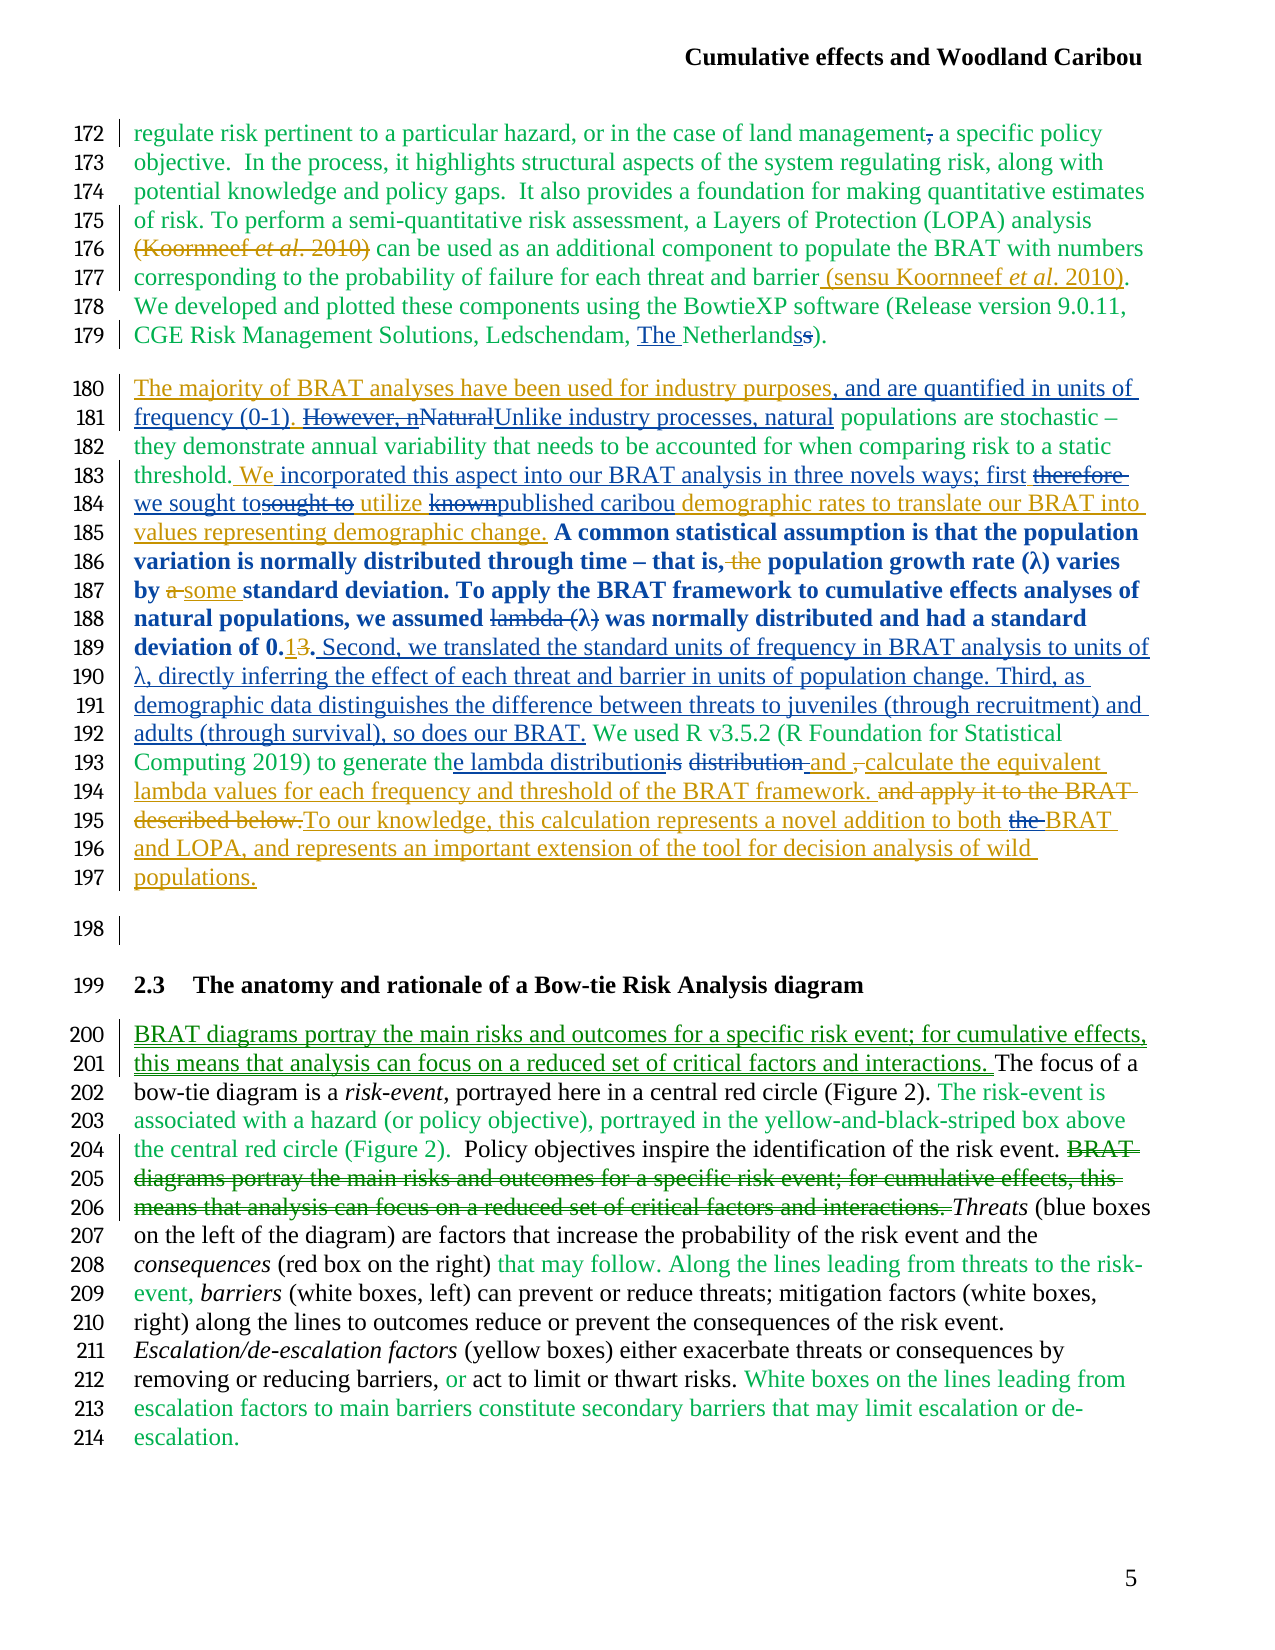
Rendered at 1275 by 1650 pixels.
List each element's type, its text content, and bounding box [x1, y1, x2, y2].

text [133, 118, 1152, 348]
text The focus of a bow-tie diagram is a risk-event, portrayed here in a central red circle (Figure 2). The risk-event is associated with a hazard (or policy objective), portrayed in the yellow-and-black-striped box above the central red circle (Figure 2). Policy objectives inspire the identification of the risk event. Threats (blue boxes on the left of the diagram) are factors that increase the probability of the risk event and the consequences (red box on the right) that may follow. Along the lines leading from threats to the risk-event, barriers (white boxes, left) can prevent or reduce threats; mitigation factors (white boxes, right) along the lines to outcomes reduce or prevent the consequences of the risk event. Escalation/de-escalation factors (yellow boxes) either exacerbate threats or consequences by removing or reducing barriers, or act to limit or thwart risks. White boxes on the lines leading from escalation factors to main barriers constitute secondary barriers that may limit escalation or de-escalation. [133, 1019, 1152, 1451]
subtitle The anatomy and rationale of a Bow-tie Risk Analysis diagram [133, 970, 1152, 998]
text populations are stochastic – they demonstrate annual variability that needs to be accounted for when comparing risk to a static threshold. A common statistical assumption is that the population variation is normally distributed through time – that is, population growth rate (λ) varies by standard deviation. To apply the BRAT framework to cumulative effects analyses of natural populations, we assumed λ was normally distributed and had a standard deviation of 0.. We used R v3.5.2 (R Foundation for Statistical Computing 2019) to generate th [133, 373, 1152, 891]
